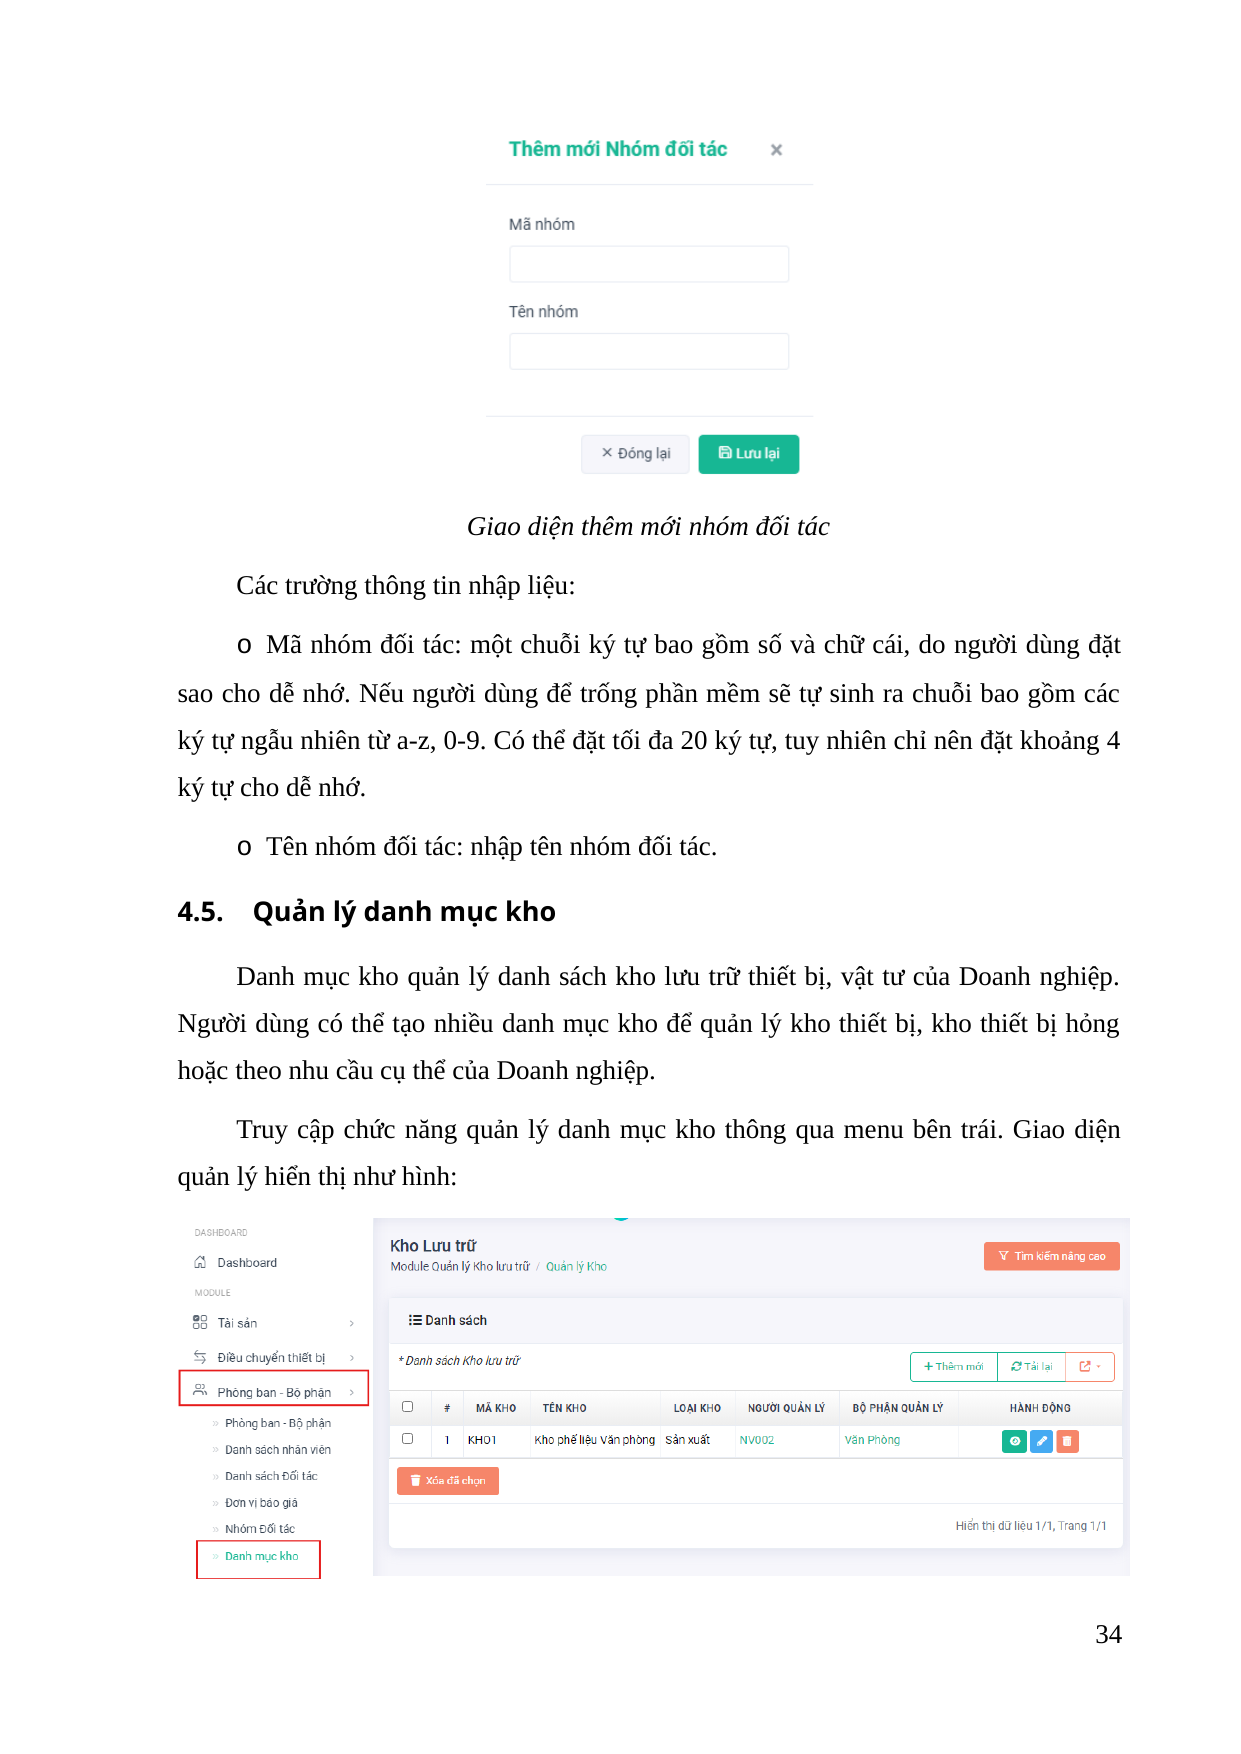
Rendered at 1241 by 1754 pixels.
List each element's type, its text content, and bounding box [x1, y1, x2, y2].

picture [486, 118, 814, 483]
list Mã nhóm đối tác: một chuỗi ký tự bao gồm số và chữ cái, do người dùng đặt sao cho dễ nhớ. Nếu người dùng để trống phần mềm sẽ tự sinh ra chuỗi bao gồm các ký tự ngẫu nhiên từ a-z, 0-9. Có thể đặt tối đa 20 ký tự, tuy nhiên chỉ nên đặt khoảng 4 ký tự cho dễ nhớ. [177, 629, 1122, 802]
picture [177, 1218, 1130, 1579]
list Tên nhóm đối tác: nhập tên nhóm đối tác. [177, 830, 1122, 863]
subtitle Quản lý danh mục kho [177, 893, 1122, 929]
text Danh mục kho quản lý danh sách kho lưu trữ thiết bị, vật tư của Doanh nghiệp. Người dùng có thể tạo nhiều danh mục kho để quản lý kho thiết bị, kho thiết bị hỏng hoặc theo nhu cầu cụ thể của Doanh nghiệp. [177, 961, 1122, 1085]
text Các trường thông tin nhập liệu: [177, 569, 1122, 601]
text Truy cập chức năng quản lý danh mục kho thông qua menu bên trái. Giao diện quản lý hiển thị như hình: [177, 1113, 1122, 1191]
text Giao diện thêm mới nhóm đối tác [177, 510, 1122, 541]
